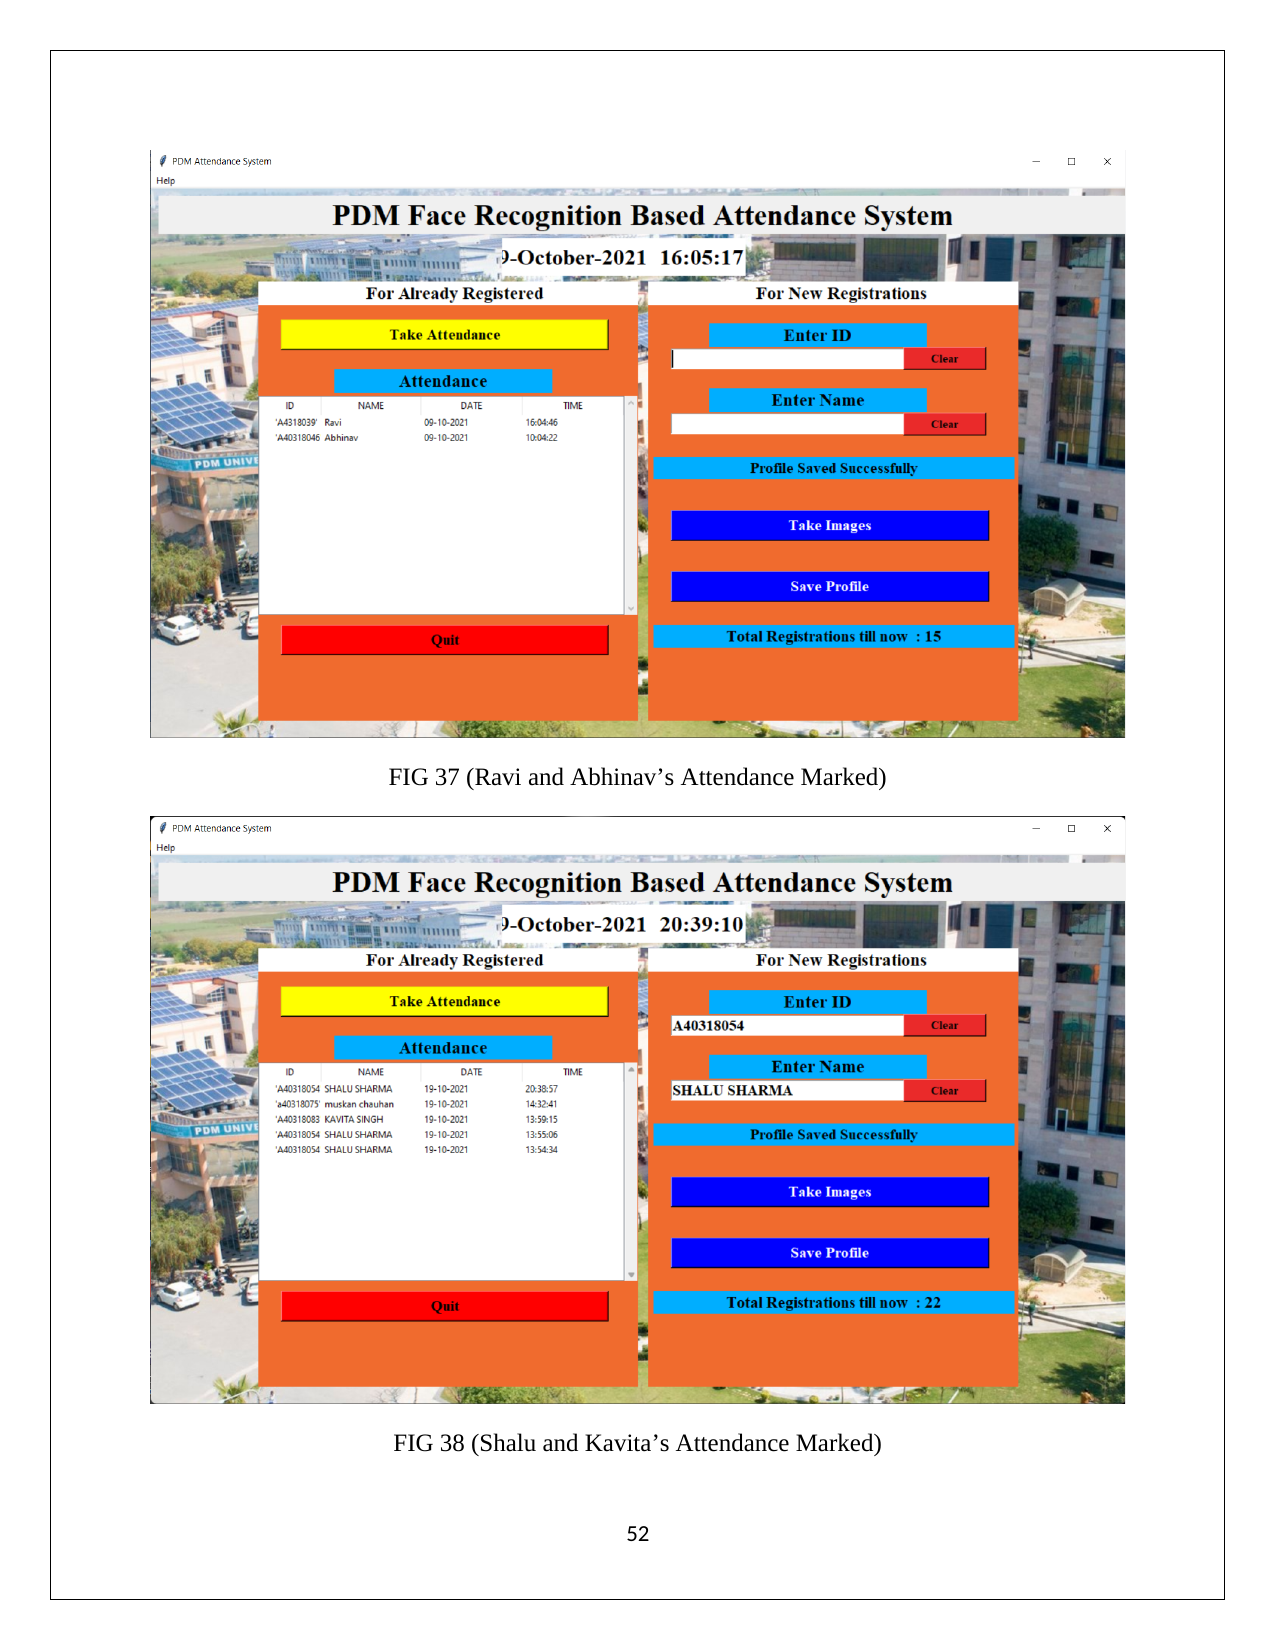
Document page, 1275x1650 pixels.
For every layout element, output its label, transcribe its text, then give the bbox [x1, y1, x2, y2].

text FIG 38 (Shalu and Kavita’s Attendance Marked) [150, 1428, 1125, 1457]
picture [150, 150, 1125, 738]
picture [150, 816, 1125, 1404]
text FIG 37 (Ravi and Abhinav’s Attendance Marked) [150, 762, 1125, 791]
